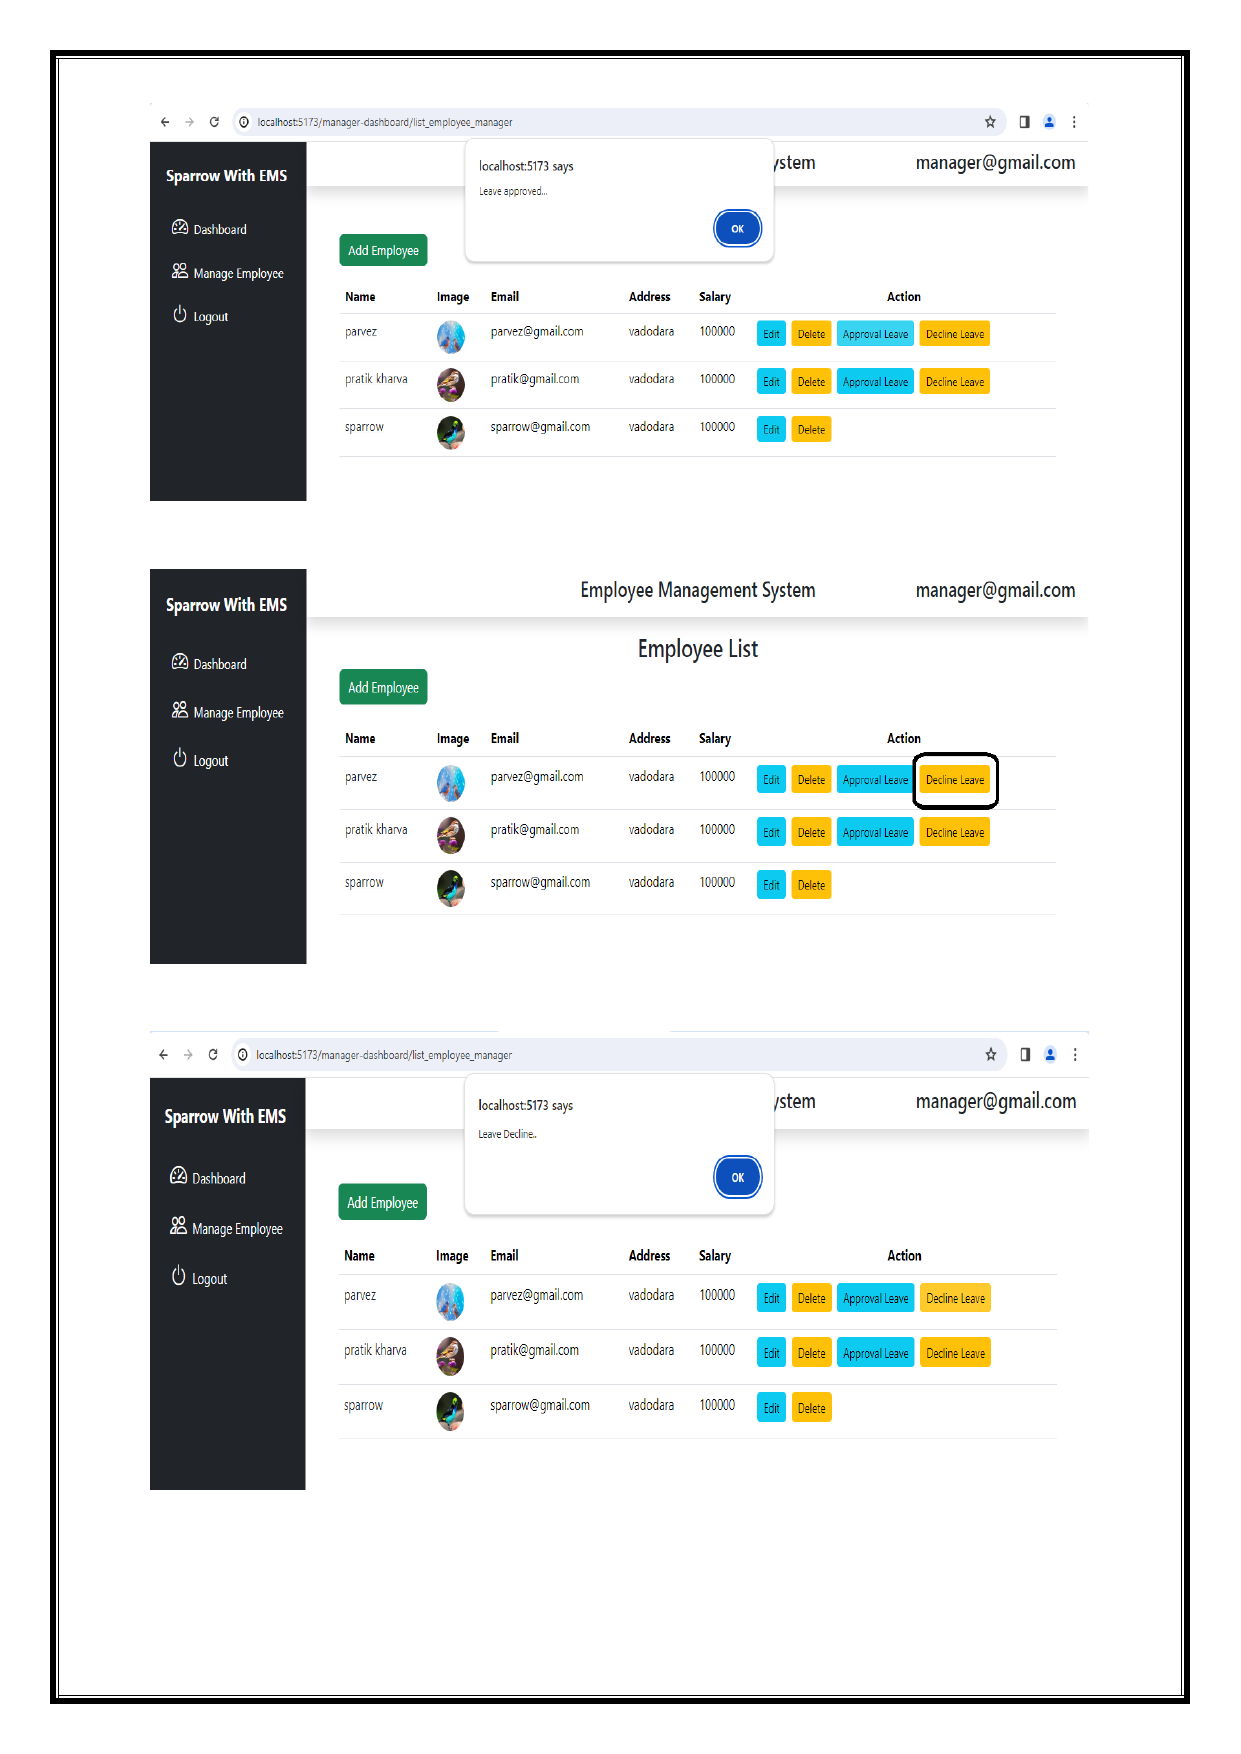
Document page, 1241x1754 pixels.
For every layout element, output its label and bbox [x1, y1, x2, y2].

picture [150, 103, 1089, 501]
picture [150, 569, 1089, 964]
picture [150, 1031, 1090, 1490]
